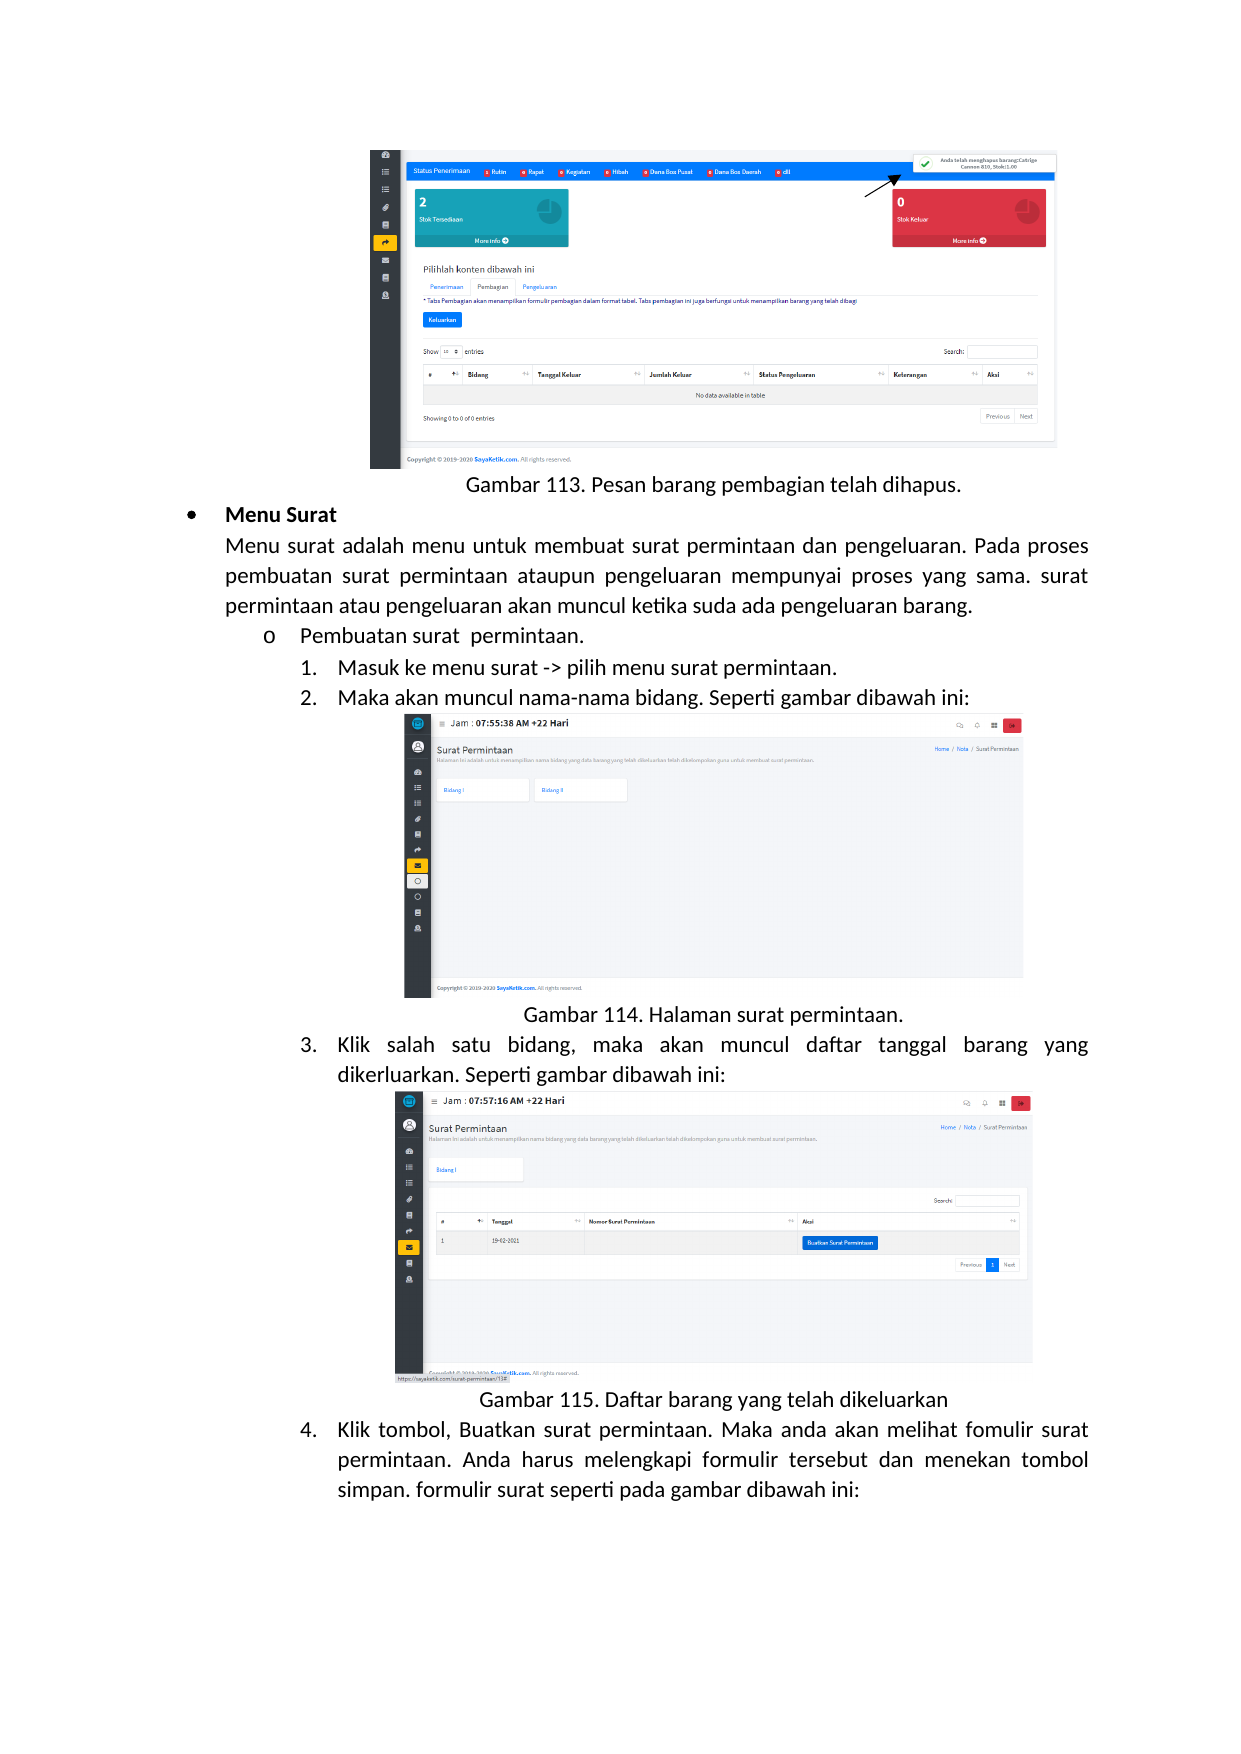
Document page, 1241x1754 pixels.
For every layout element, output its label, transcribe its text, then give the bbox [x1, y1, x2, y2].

picture [370, 150, 1058, 469]
list Maka akan muncul nama-nama bidang. Seperti gambar dibawah ini: [300, 683, 1090, 711]
list Klik tombol, Buatkan surat permintaan. Maka anda akan melihat fomulir surat permintaan. Anda harus melengkapi formulir tersebut dan menekan tombol simpan. formulir surat seperti pada gambar dibawah ini: [300, 1415, 1090, 1504]
list Menu surat adalah menu untuk membuat surat permintaan dan pengeluaran. Pada proses pembuatan surat permintaan ataupun pengeluaran mempunyai proses yang sama. surat permintaan atau pengeluaran akan muncul ketika suda ada pengeluaran barang. [225, 531, 1090, 619]
list Pembuatan surat permintaan. [262, 621, 1090, 651]
list Masuk ke menu surat -> pilih menu surat permintaan. [300, 653, 1090, 681]
list Gambar 114. Halaman surat permintaan. [337, 1000, 1090, 1028]
list Menu Surat [187, 501, 1090, 529]
picture [395, 1090, 1033, 1383]
list Gambar 113. Pesan barang pembagian telah dihapus. [337, 470, 1090, 498]
picture [404, 713, 1024, 998]
list Gambar 115. Daftar barang yang telah dikeluarkan [337, 1385, 1090, 1413]
list Klik salah satu bidang, maka akan muncul daftar tanggal barang yang dikerluarkan. Seperti gambar dibawah ini: [300, 1030, 1090, 1088]
